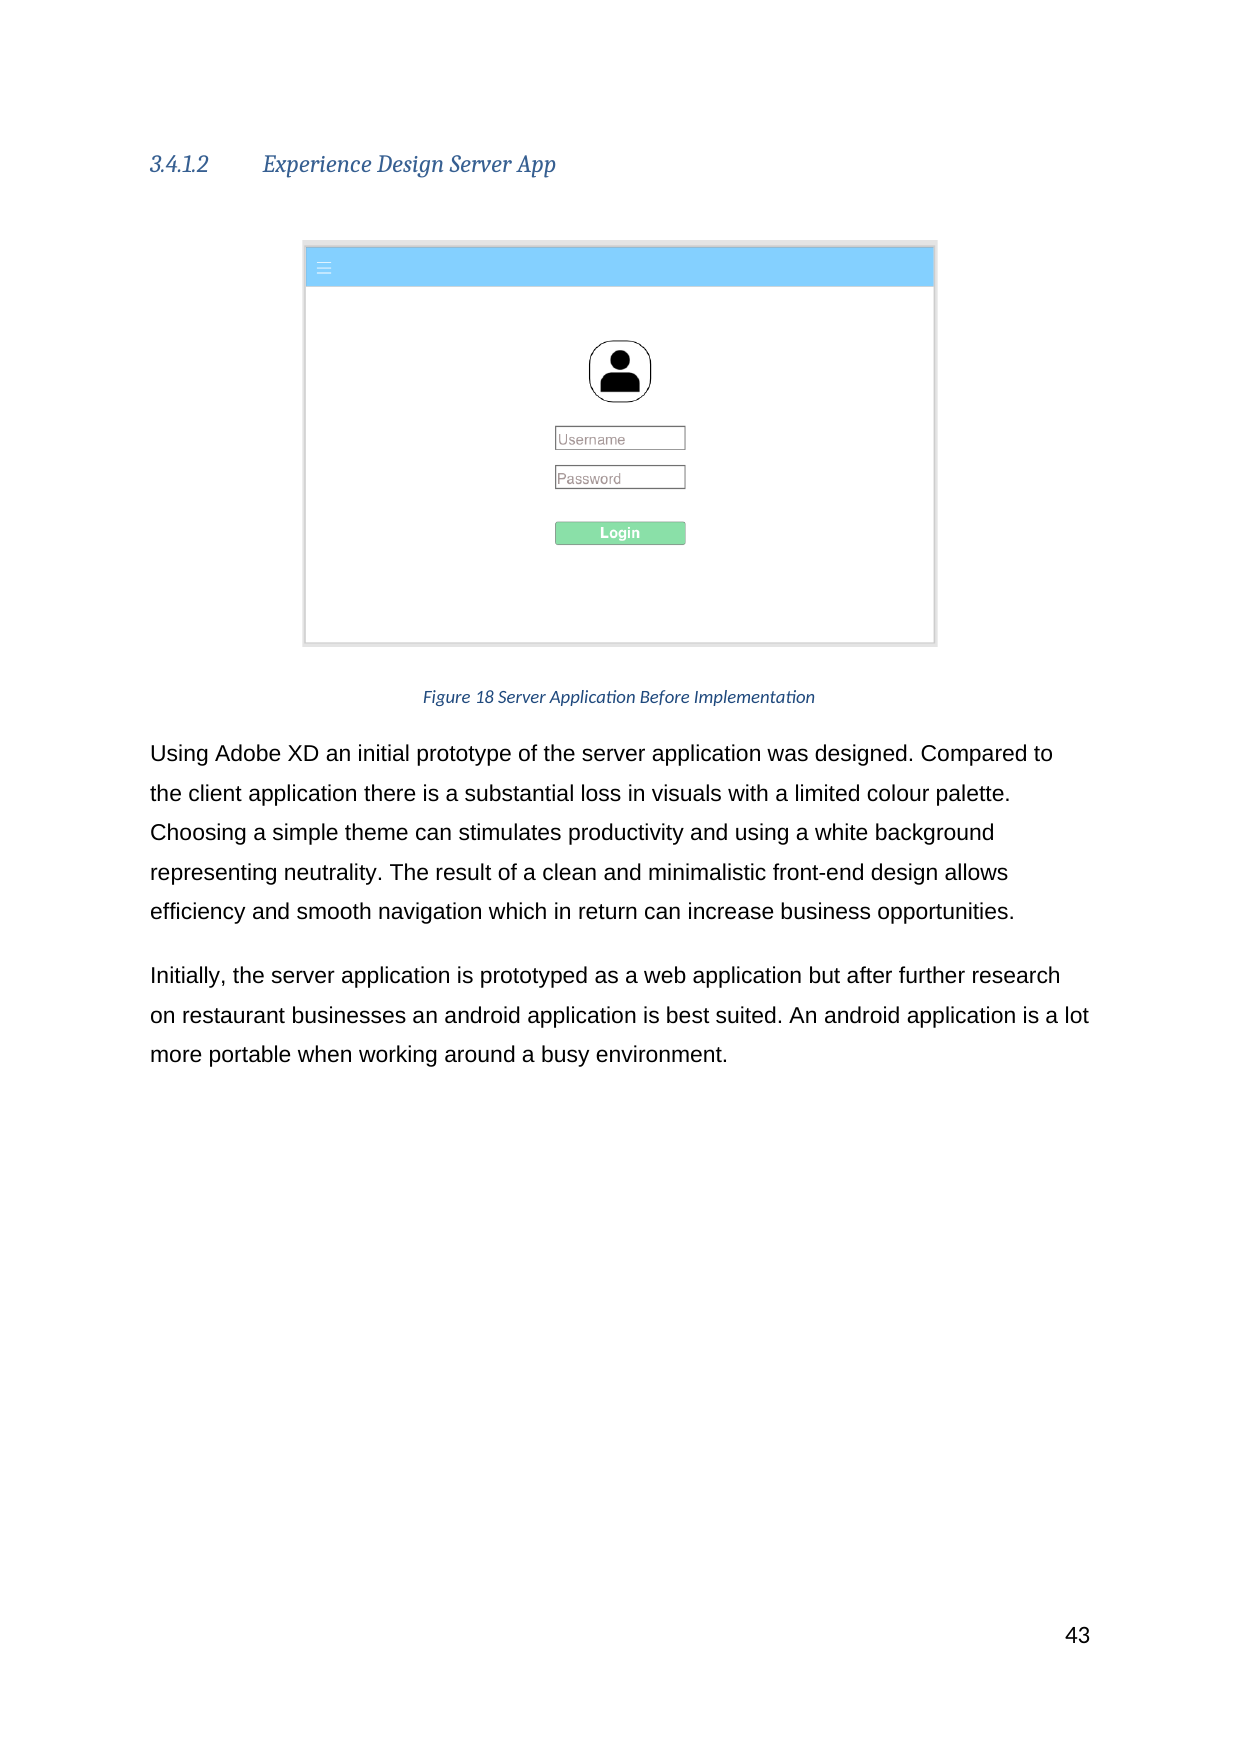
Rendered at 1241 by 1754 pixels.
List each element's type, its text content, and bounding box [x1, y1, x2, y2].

picture [302, 240, 938, 647]
text Initially, the server application is prototyped as a web application but after further research on restaurant businesses an android application is best suited. An android application is a lot more portable when working around a busy environment. [150, 962, 1090, 1068]
text Figure 18 Server Application Before Implementation [150, 685, 1090, 708]
text Using Adobe XD an initial prototype of the server application was designed. Compared to the client application there is a substantial loss in visuals with a limited colour palette. Choosing a simple theme can stimulates productivity and using a white background representing neutrality. The result of a clean and minimalistic front-end design allows efficiency and smooth navigation which in return can increase business opportunities. [150, 740, 1090, 924]
text Experience Design Server App [150, 150, 1090, 179]
